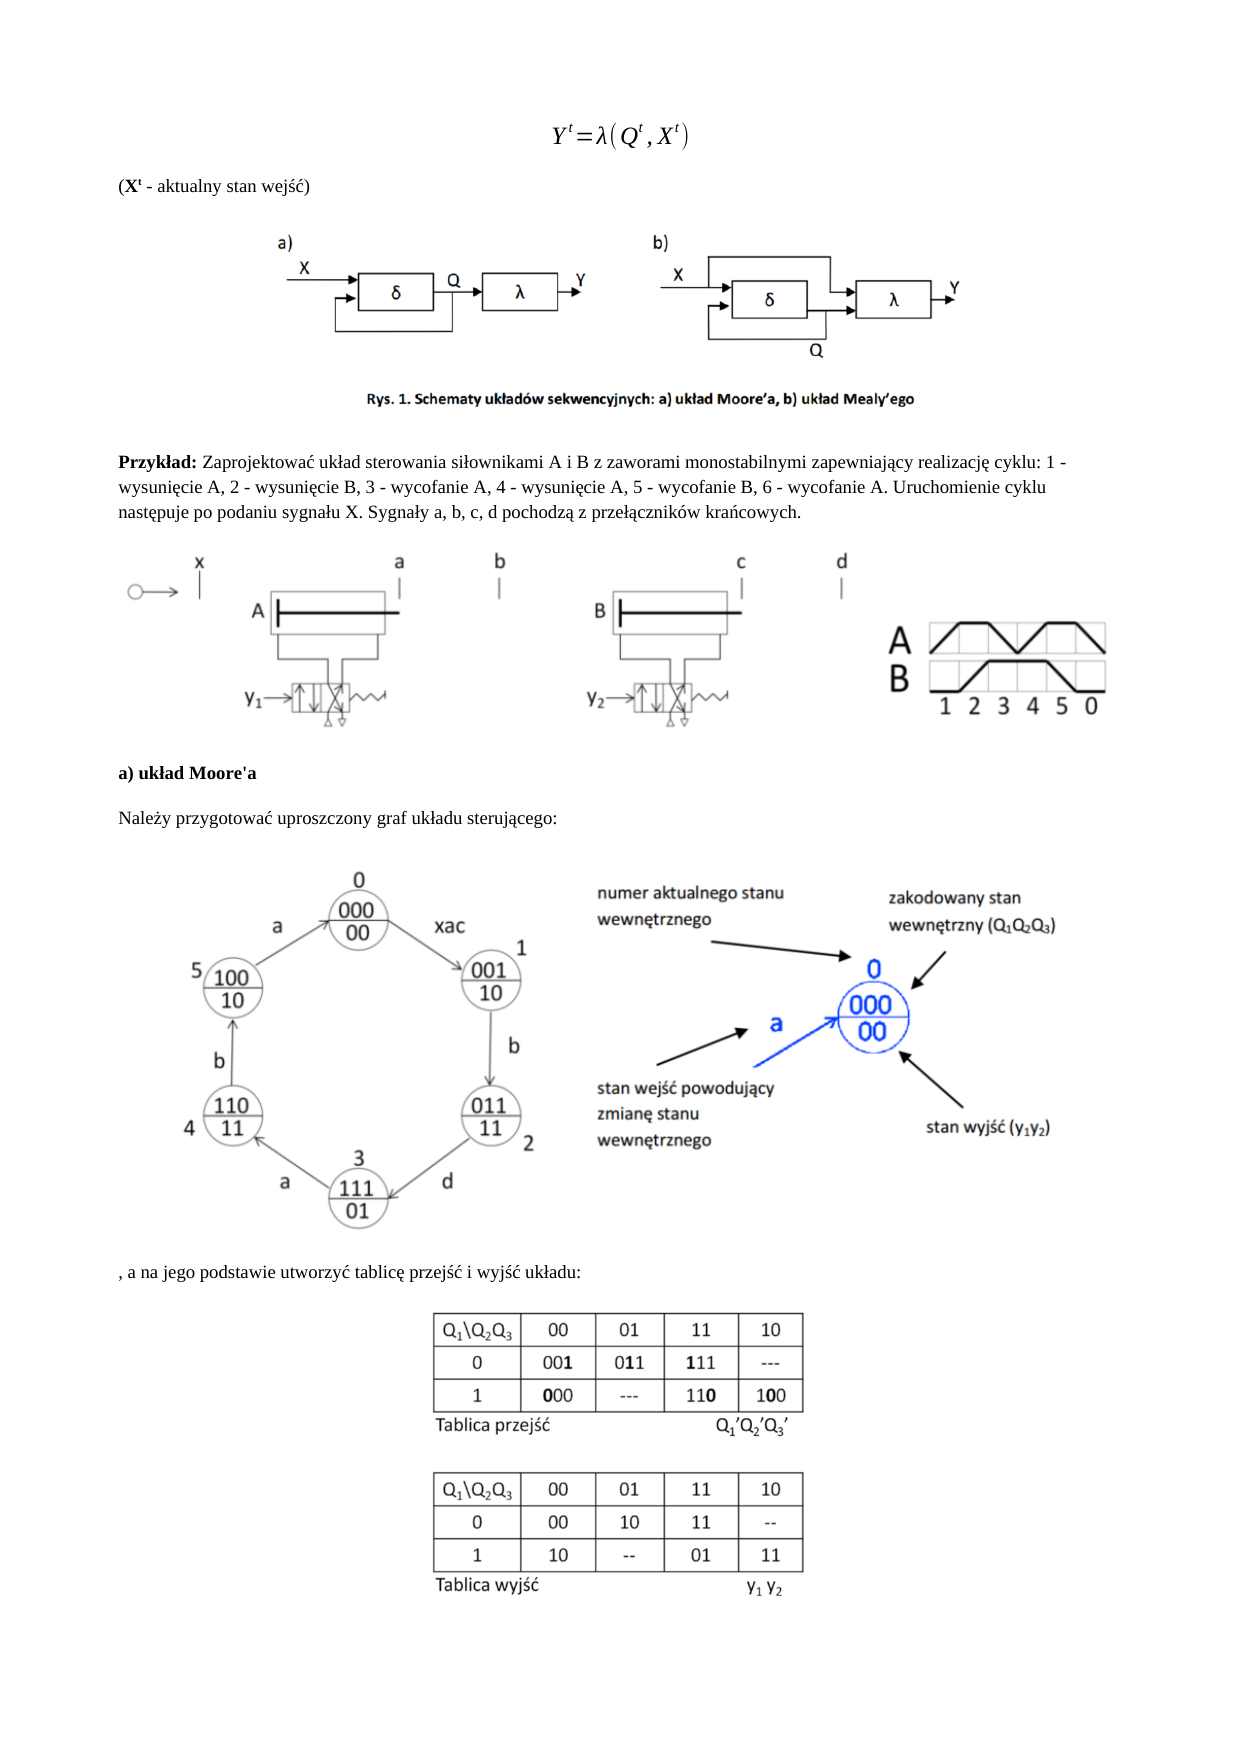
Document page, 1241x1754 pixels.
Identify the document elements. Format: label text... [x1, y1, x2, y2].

text a) układ Moore'a [118, 762, 1122, 783]
picture [154, 852, 1086, 1237]
text (Xt - aktualny stan wejść) [118, 175, 1122, 197]
text Przykład: Zaprojektować układ sterowania siłownikami A i B z zaworami monostabilnymi zapewniający realizację cyklu: 1 - wysunięcie A, 2 - wysunięcie B, 3 - wycofanie A, 4 - wysunięcie A, 5 - wycofanie B, 6 - wycofanie A. Uruchomienie cyklu następuje po podaniu sygnału X. Sygnały a, b, c, d pochodzą z przełączników krańcowych. [118, 451, 1122, 523]
text , a na jego podstawie utworzyć tablicę przejść i wyjść układu: [118, 1261, 1122, 1282]
text Należy przygotować uproszczony graf układu sterującego: [118, 807, 1122, 829]
picture [426, 1306, 814, 1602]
picture [118, 546, 1123, 738]
picture [265, 220, 976, 428]
